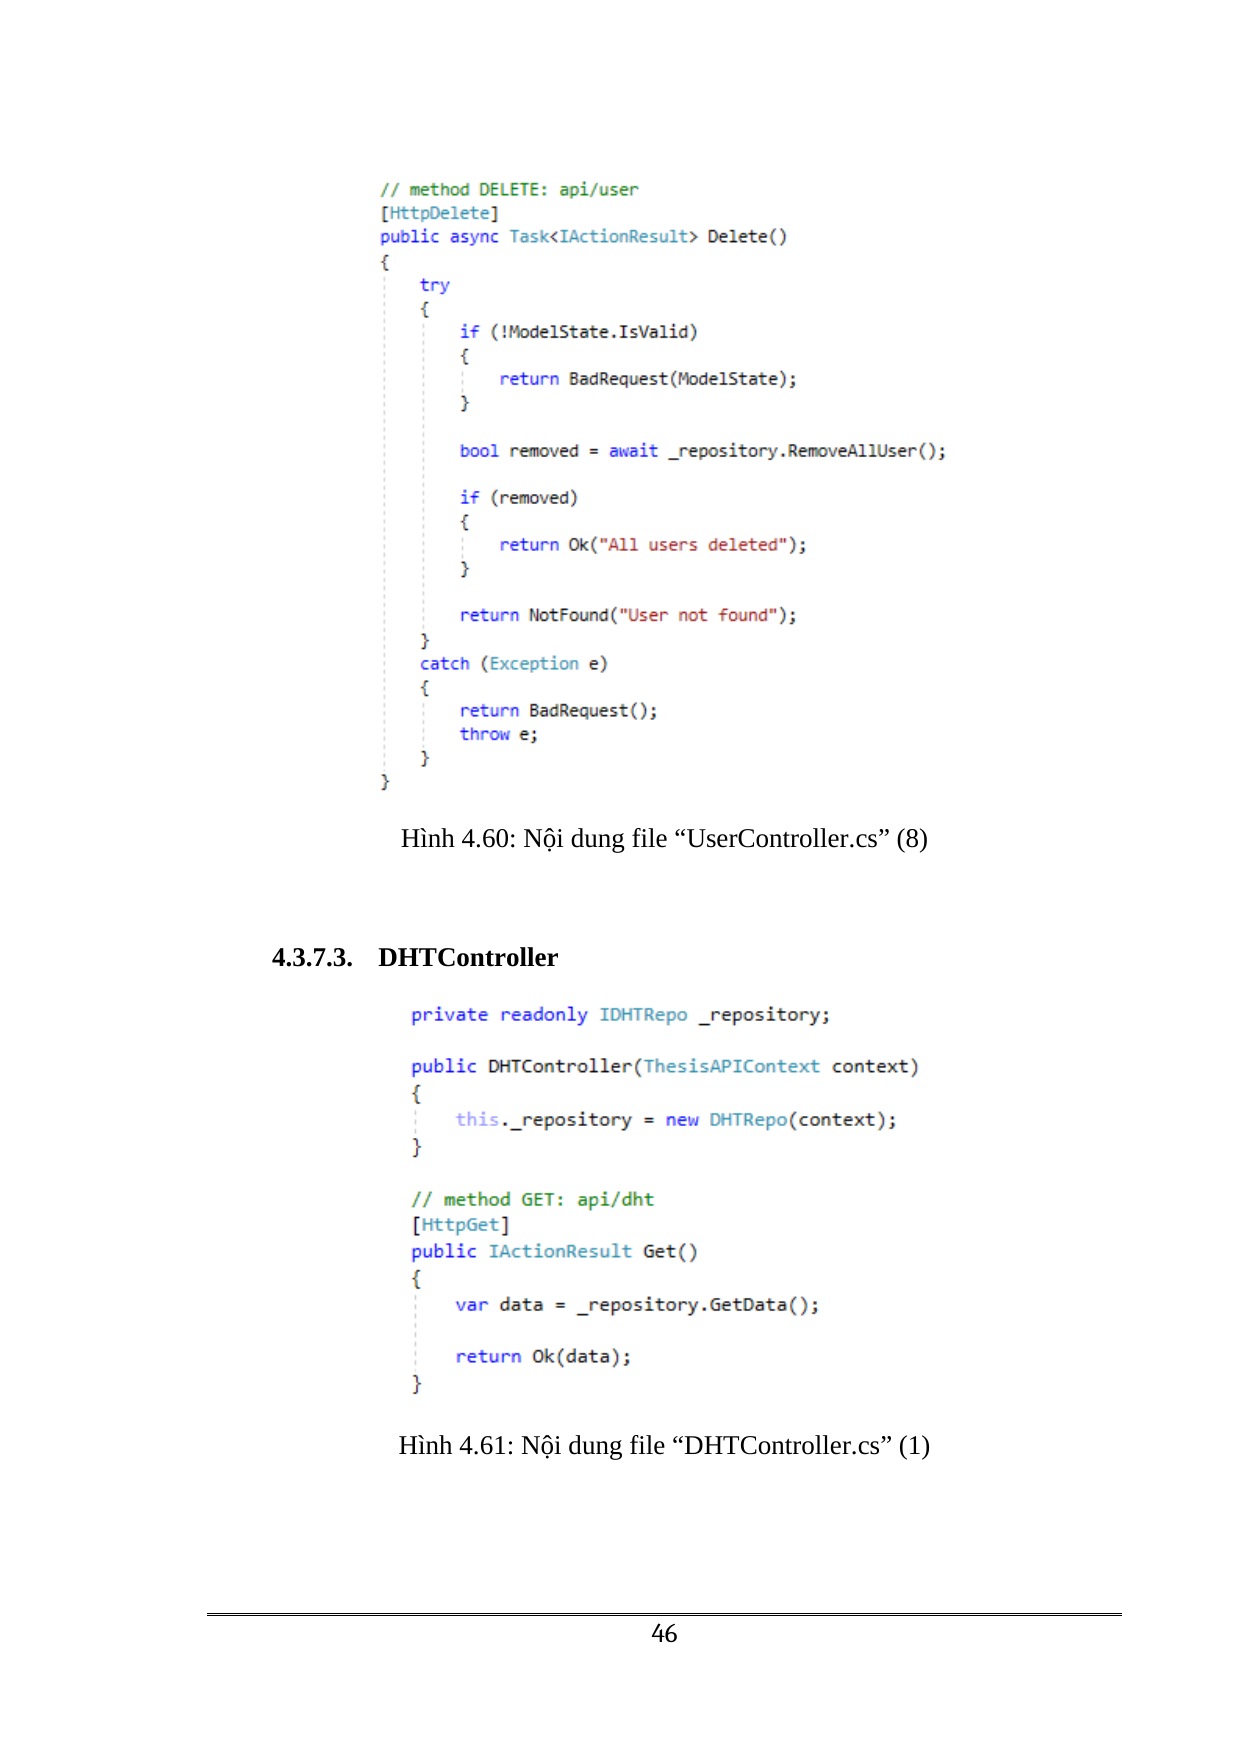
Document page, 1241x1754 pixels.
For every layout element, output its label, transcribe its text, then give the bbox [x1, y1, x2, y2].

picture [376, 177, 953, 795]
subtitle DHTController [272, 941, 1122, 972]
picture [404, 1000, 925, 1402]
